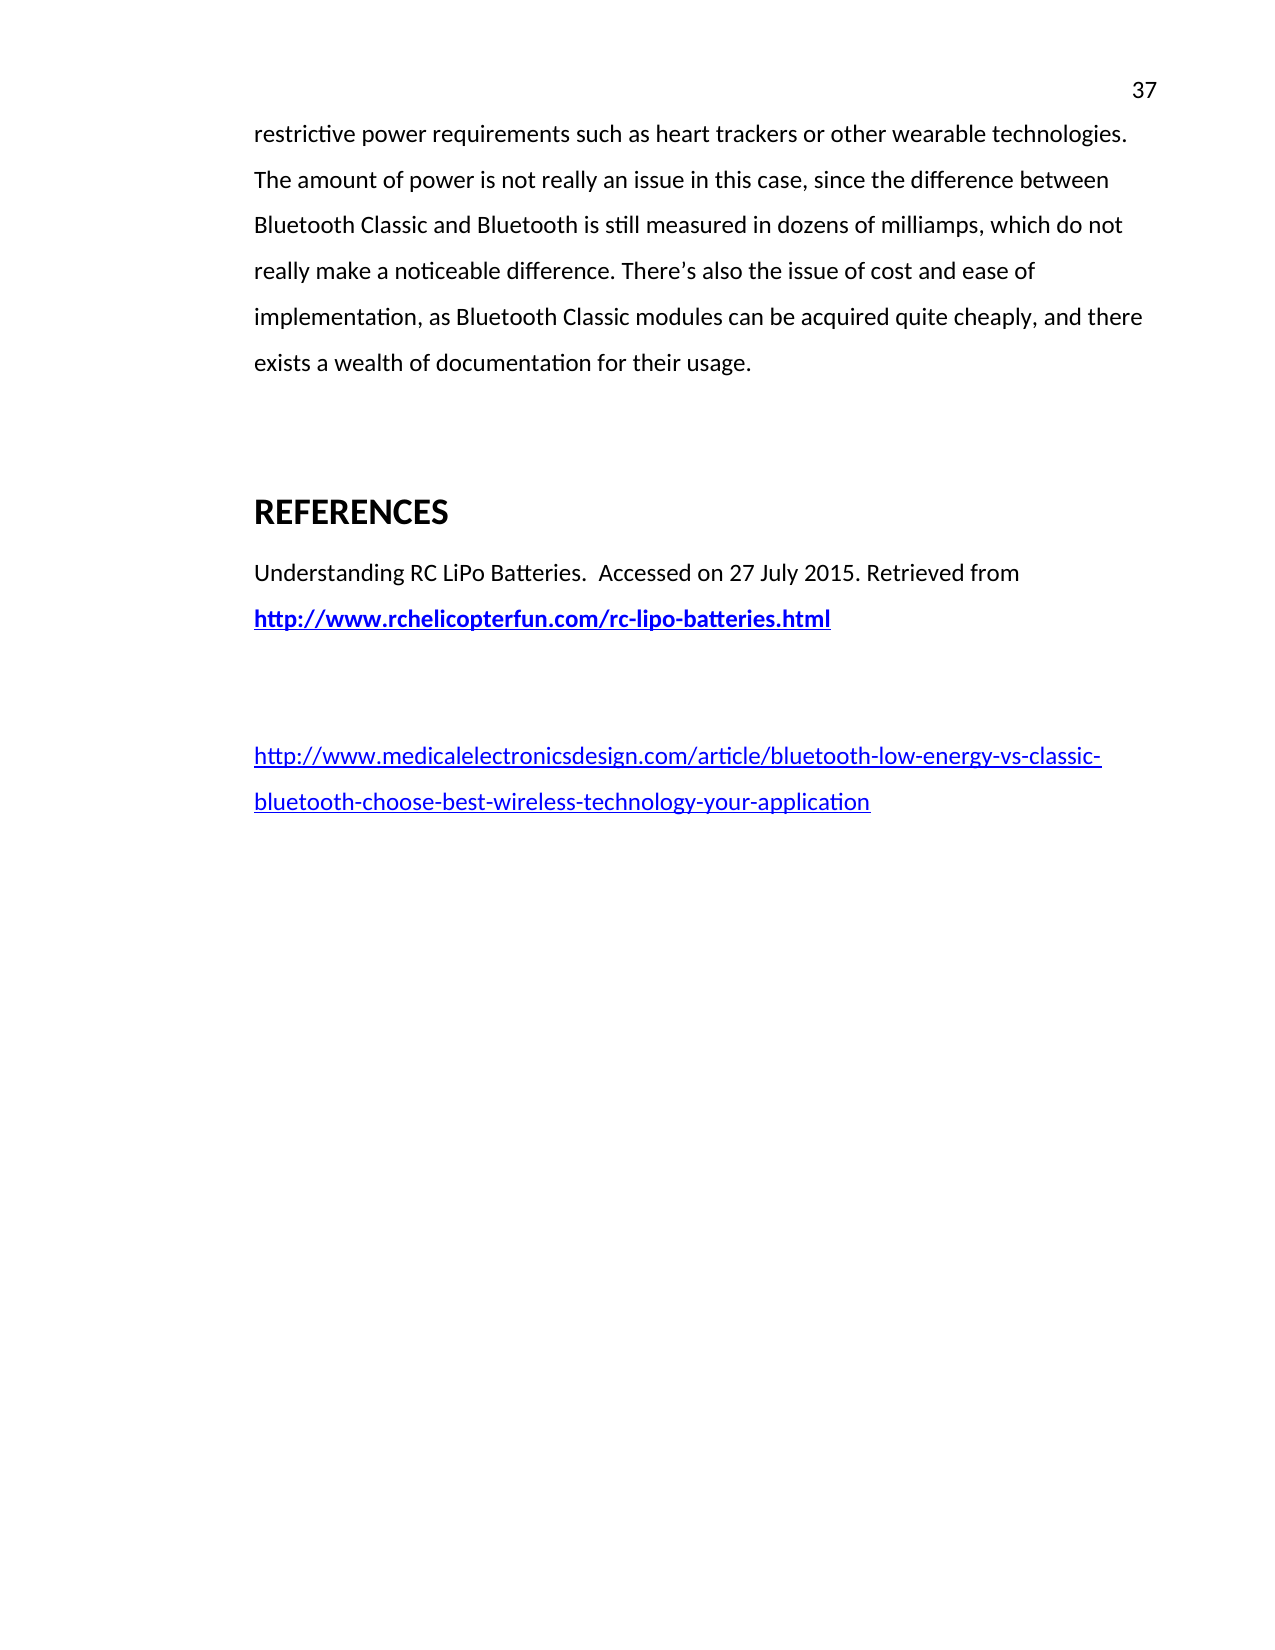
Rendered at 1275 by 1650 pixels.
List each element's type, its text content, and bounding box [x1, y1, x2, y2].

subtitle References [254, 488, 1157, 534]
text Understanding RC LiPo Batteries. Accessed on 27 July 2015. Retrieved from http://www.rchelicopterfun.com/rc-lipo-batteries.html [254, 557, 1157, 633]
text http://www.medicalelectronicsdesign.com/article/bluetooth-low-energy-vs-classic-bluetooth-choose-best-wireless-technology-your-application [254, 648, 1157, 816]
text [254, 118, 1157, 377]
